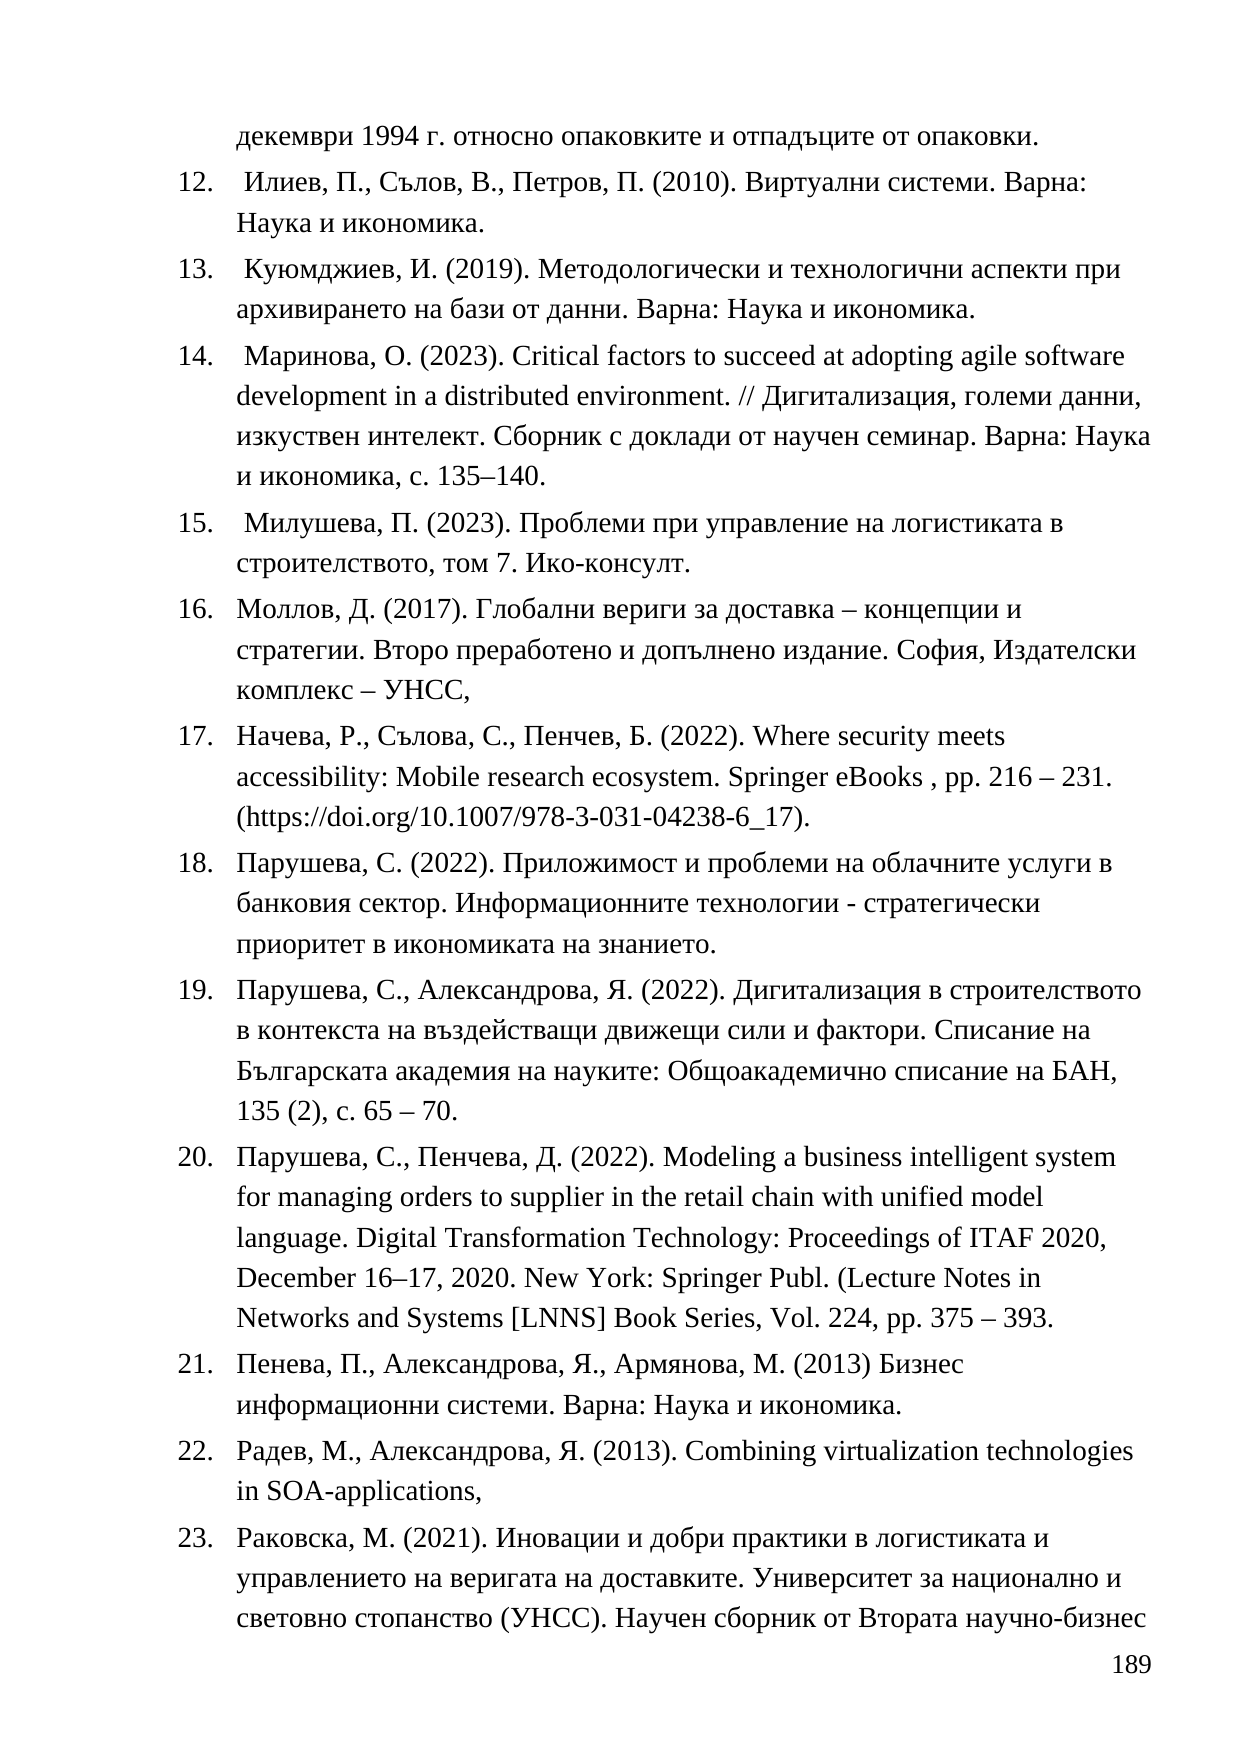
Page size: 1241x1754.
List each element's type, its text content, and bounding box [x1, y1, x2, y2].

text Начева, Р., Сълова, С., Пенчев, Б. (2022). Where security meets accessibility: Mobile research ecosystem. Springer eBooks , pp. 216 – 231. (https://doi.org/10.1007/978-3-031-04238-6_17). [177, 718, 1152, 832]
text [177, 1520, 1152, 1634]
text Парушева, С., Александрова, Я. (2022). Дигитализация в строителството в контекста на въздействащи движещи сили и фактори. Списание на Българската академия на науките: Общоакадемично списание на БАН, 135 (2), с. 65 – 70. [177, 972, 1152, 1126]
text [177, 118, 1152, 152]
text Пенева, П., Александрова, Я., Армянова, М. (2013) Бизнес информационни системи. Варна: Наука и икономика. [177, 1347, 1152, 1420]
text Илиев, П., Сълов, В., Петров, П. (2010). Виртуални системи. Варна: Наука и икономика. [177, 164, 1152, 238]
text Моллов, Д. (2017). Глобални вериги за доставка – концепции и стратегии. Второ преработено и допълнено издание. София, Издателски комплекс – УНСС, [177, 592, 1152, 706]
text Милушева, П. (2023). Проблеми при управление на логистиката в строителството, том 7. Ико-консулт. [177, 505, 1152, 579]
text Маринова, O. (2023). Critical factors to succeed at adopting agile software development in a distributed environment. // Дигитализация, големи данни, изкуствен интелект. Сборник с доклади от научен семинар. Варна: Наука и икономика, с. 135–140. [177, 338, 1152, 492]
text Парушева, С., Пенчева, Д. (2022). Modeling a business intelligent system for managing orders to supplier in the retail chain with unified model language. Digital Transformation Technology: Proceedings of ITAF 2020, December 16–17, 2020. New York: Springer Publ. (Lecture Notes in Networks and Systems [LNNS] Book Series, Vol. 224, pp. 375 – 393. [177, 1139, 1152, 1334]
text Куюмджиев, И. (2019). Методологически и технологични аспекти при архивирането на бази от данни. Варна: Наука и икономика. [177, 251, 1152, 325]
text Парушева, С. (2022). Приложимост и проблеми на облачните услуги в банковия сектор. Информационните технологии - стратегически приоритет в икономиката на знанието. [177, 845, 1152, 959]
text Радев, М., Александрова, Я. (2013). Combining virtualization technologies in SOA-applications, [177, 1433, 1152, 1507]
